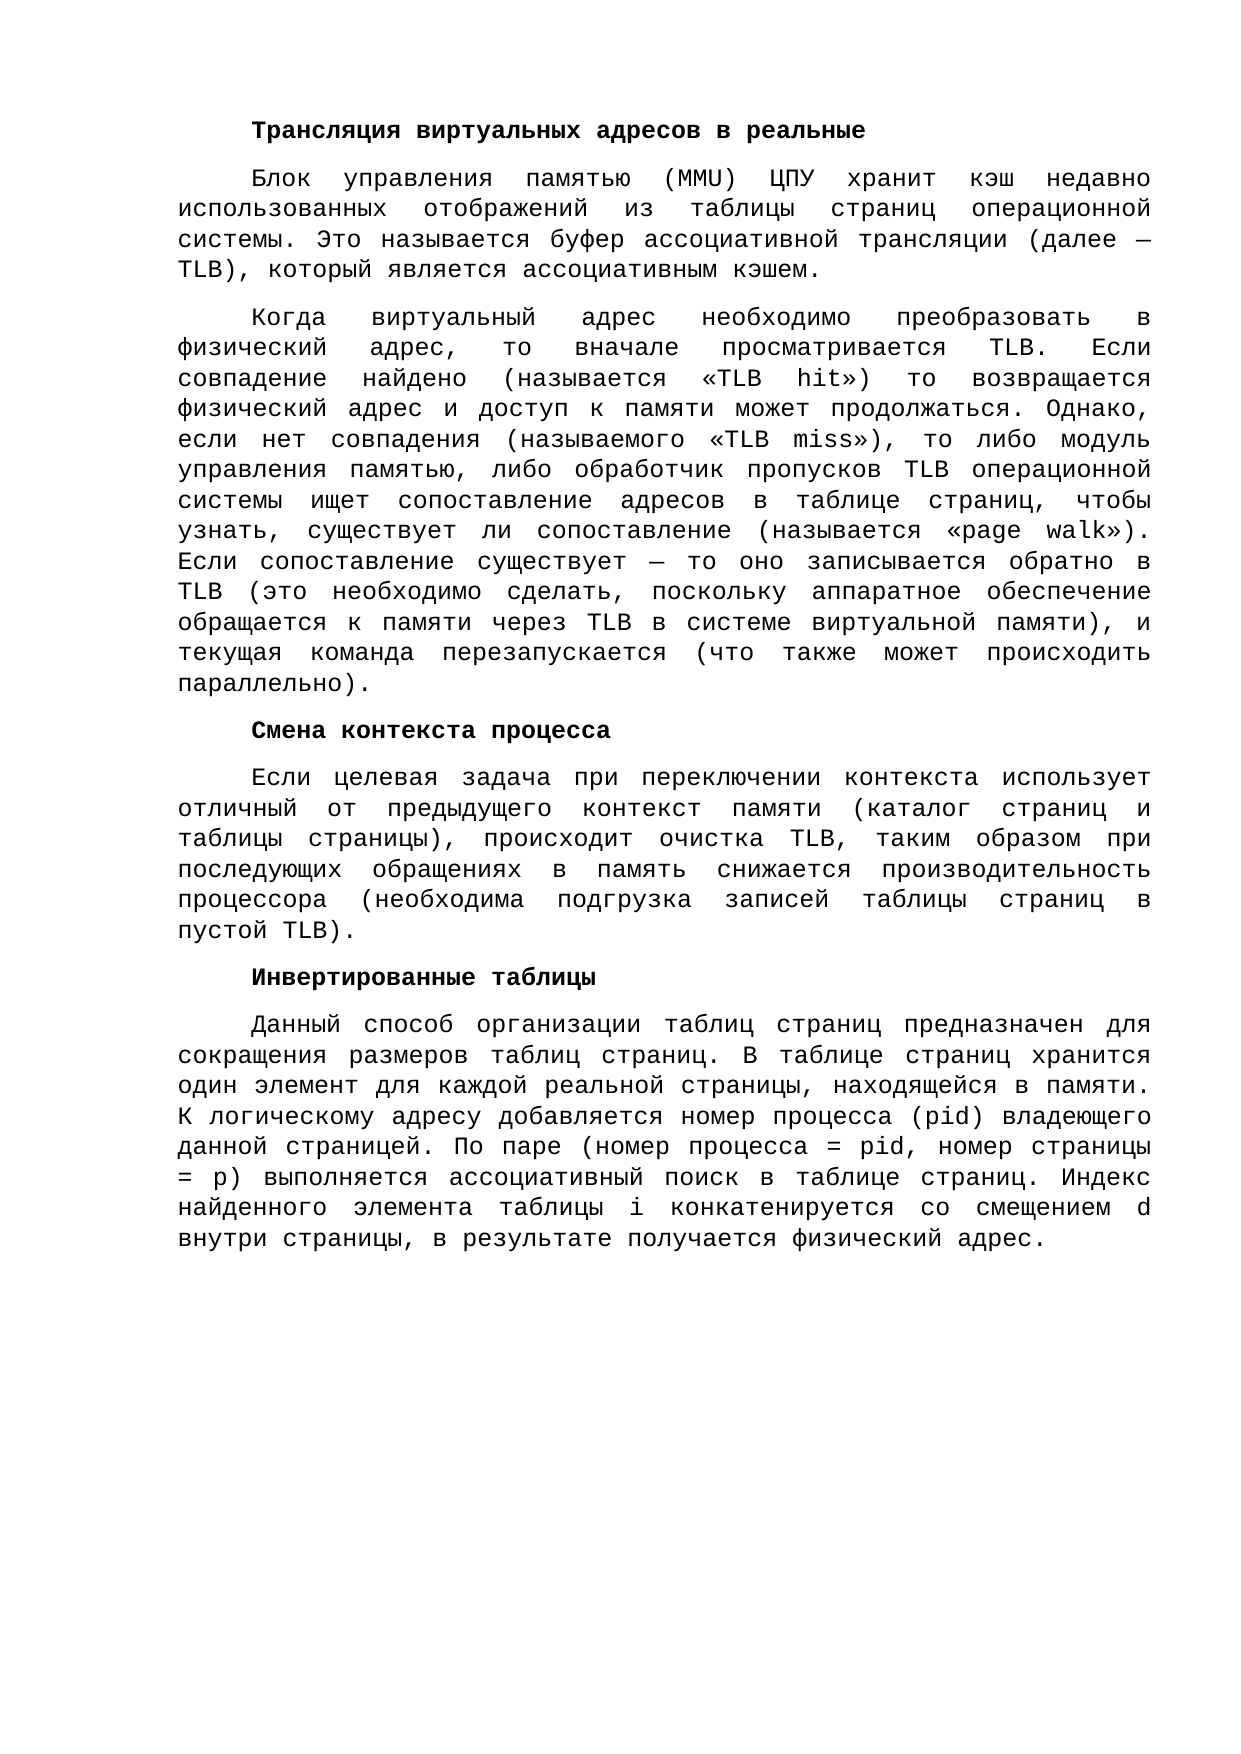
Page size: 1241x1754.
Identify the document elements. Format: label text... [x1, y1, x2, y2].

text Когда виртуальный адрес необходимо преобразовать в физический адрес, то вначале просматривается TLB. Если совпадение найдено (называется «TLB hit») то возвращается физический адрес и доступ к памяти может продолжаться. Однако, если нет совпадения (называемого «TLB miss»), то либо модуль управления памятью, либо обработчик пропусков TLB операционной системы ищет сопоставление адресов в таблице страниц, чтобы узнать, существует ли сопоставление (называется «page walk»). Если сопоставление существует — то оно записывается обратно в TLB (это необходимо сделать, поскольку аппаратное обеспечение обращается к памяти через TLB в системе виртуальной памяти), и текущая команда перезапускается (что также может происходить параллельно). [177, 304, 1152, 699]
text Трансляция виртуальных адресов в реальные [177, 118, 1152, 146]
text Данный способ организации таблиц страниц предназначен для сокращения размеров таблиц страниц. В таблице страниц хранится один элемент для каждой реальной страницы, находящейся в памяти. К логическому адресу добавляется номер процесса (pid) владеющего данной страницей. По паре (номер процесса = pid, номер страницы = p) выполняется ассоциативный поиск в таблице страниц. Индекс найденного элемента таблицы i конкатенируется со смещением d внутри страницы, в результате получается физический адрес. [177, 1012, 1152, 1254]
text Смена контекста процесса [177, 717, 1152, 746]
text Если целевая задача при переключении контекста использует отличный от предыдущего контекст памяти (каталог страниц и таблицы страницы), происходит очистка TLB, таким образом при последующих обращениях в память снижается производительность процессора (необходима подгрузка записей таблицы страниц в пустой TLB). [177, 765, 1152, 946]
text Блок управления памятью (MMU) ЦПУ хранит кэш недавно использованных отображений из таблицы страниц операционной системы. Это называется буфер ассоциативной трансляции (далее — TLB), который является ассоциативным кэшем. [177, 165, 1152, 285]
text Инвертированные таблицы [177, 964, 1152, 993]
